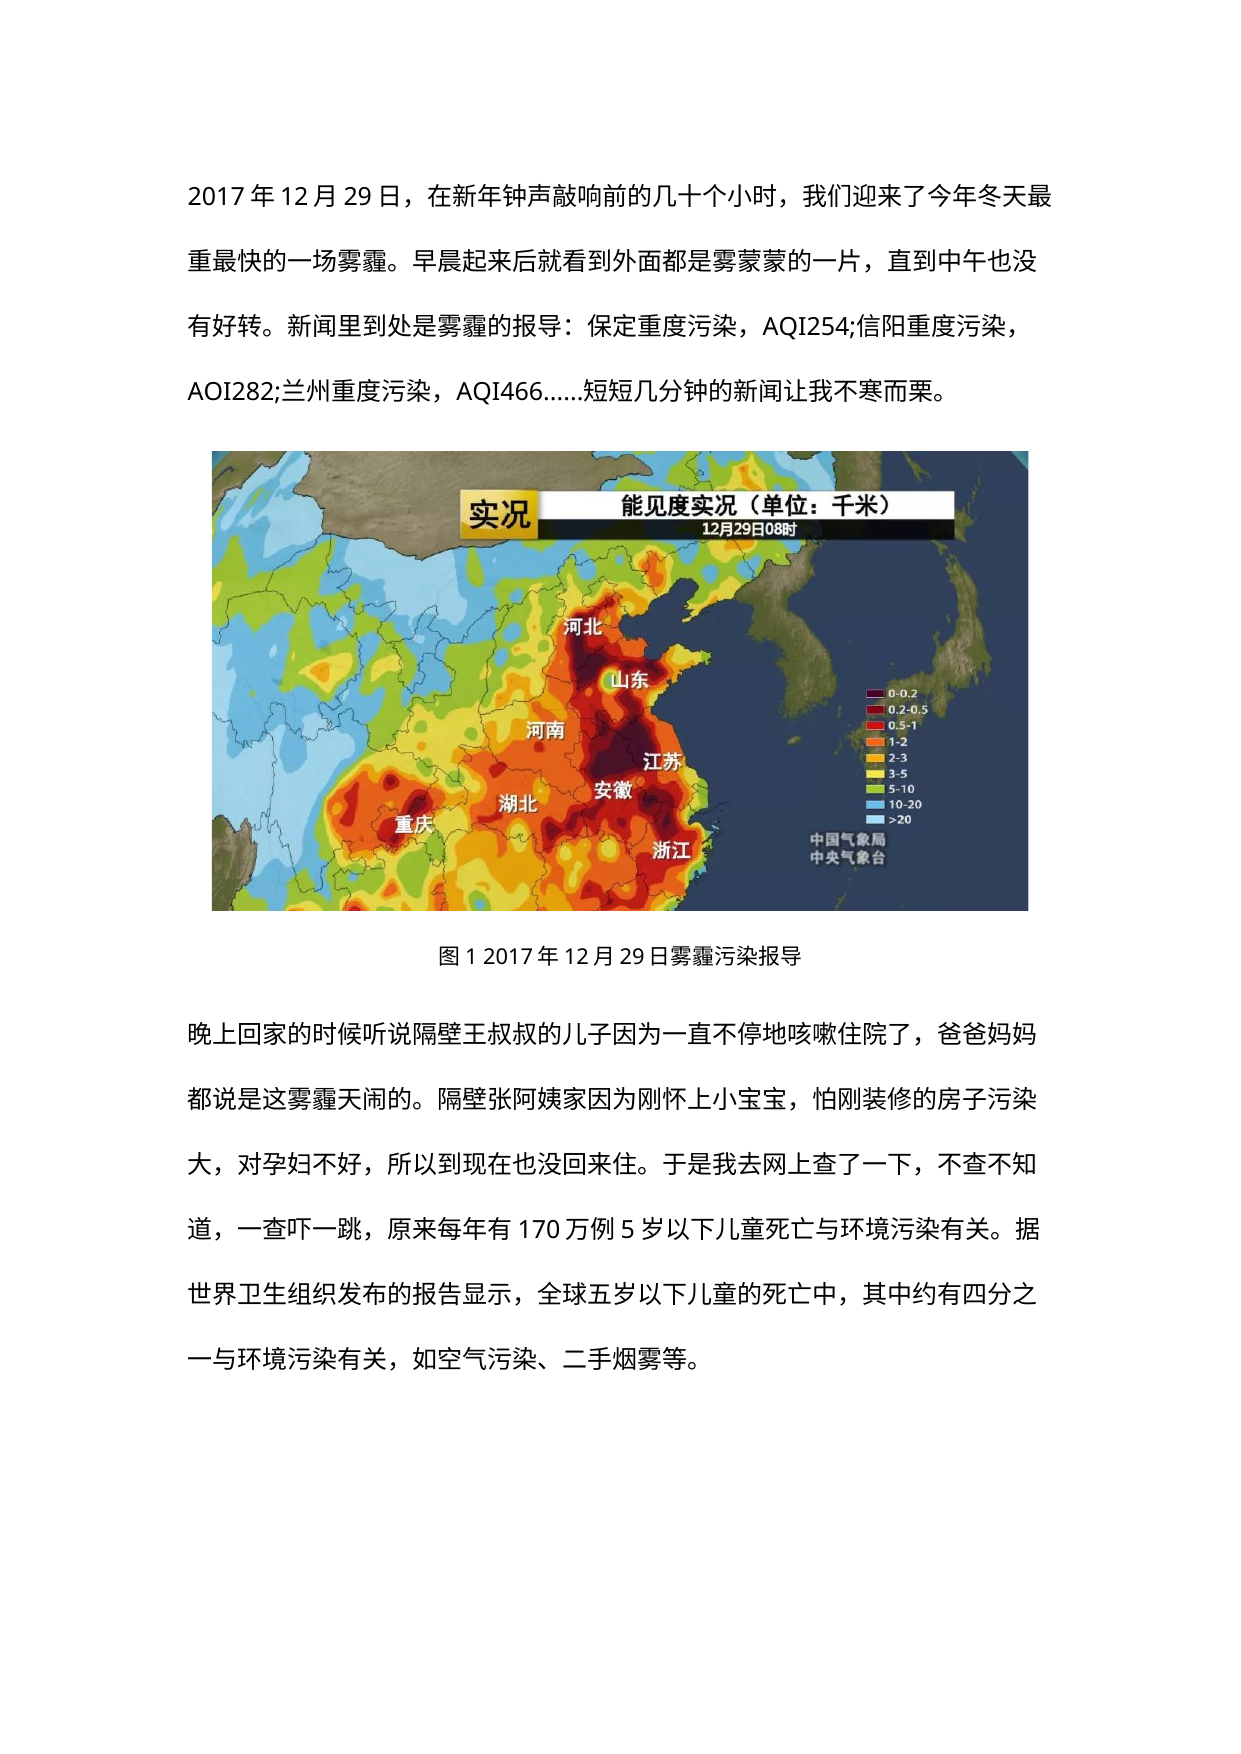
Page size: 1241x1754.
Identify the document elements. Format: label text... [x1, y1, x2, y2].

text 2017年12月29日，在新年钟声敲响前的几十个小时，我们迎来了今年冬天最重最快的一场雾霾。早晨起来后就看到外面都是雾蒙蒙的一片，直到中午也没有好转。新闻里到处是雾霾的报导：保定重度污染，AQI254;信阳重度污染，AOI282;兰州重度污染，AQI466......短短几分钟的新闻让我不寒而栗。 [187, 162, 1053, 422]
text 晚上回家的时候听说隔壁王叔叔的儿子因为一直不停地咳嗽住院了，爸爸妈妈都说是这雾霾天闹的。隔壁张阿姨家因为刚怀上小宝宝，怕刚装修的房子污染大，对孕妇不好，所以到现在也没回来住。于是我去网上查了一下，不查不知道，一查吓一跳，原来每年有170万例5岁以下儿童死亡与环境污染有关。据世界卫生组织发布的报告显示，全球五岁以下儿童的死亡中，其中约有四分之一与环境污染有关，如空气污染、二手烟雾等。 [187, 1000, 1053, 1390]
text 图1 2017年12月29日雾霾污染报导 [187, 939, 1053, 971]
picture [211, 451, 1029, 911]
